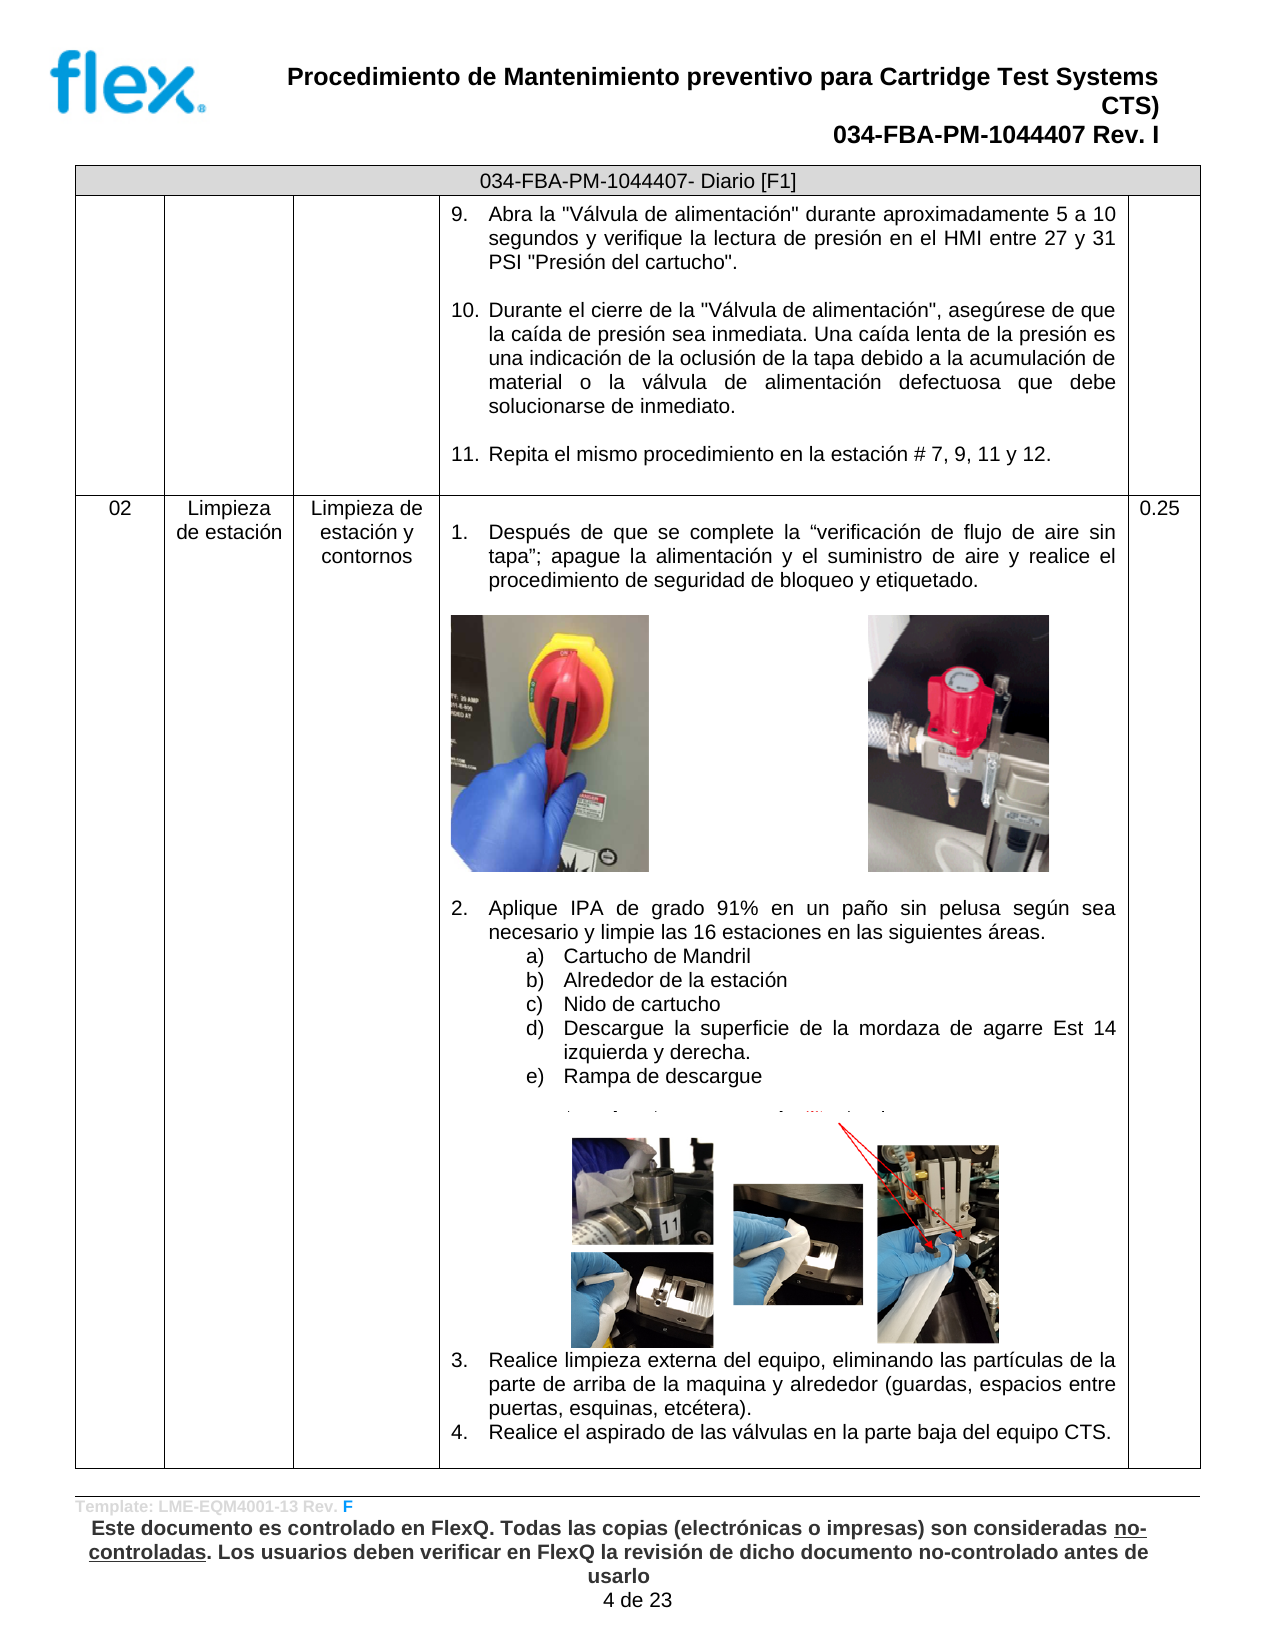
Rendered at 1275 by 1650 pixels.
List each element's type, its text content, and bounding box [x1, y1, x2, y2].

table_cell Abra la "Válvula de alimentación" durante aproximadamente 5 a 10 segundos y verifique la lectura de presión en el HMI entre 27 y 31 PSI "Presión del cartucho". Durante el cierre de la "Válvula de alimentación", asegúrese de que la caída de presión sea inmediata. Una caída lenta de la presión es una indicación de la oclusión de la tapa debido a la acumulación de material o la válvula de alimentación defectuosa que debe solucionarse de inmediato. Repita el mismo procedimiento en la estación # 7, 9, 11 y 12. [440, 196, 1128, 495]
table_cell 02 [76, 496, 164, 1467]
table_cell [1129, 196, 1200, 495]
table_cell Limpieza de estación [165, 496, 293, 1467]
picture [566, 1111, 1002, 1348]
table_header 034-FBA-PM-1044407- Diario [F1] [76, 166, 1200, 195]
picture [450, 615, 1050, 872]
picture [29, 26, 220, 126]
table_cell Limpieza de estación y contornos [294, 496, 439, 1467]
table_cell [440, 496, 1128, 1467]
table_cell 0.25 [1129, 496, 1200, 1467]
